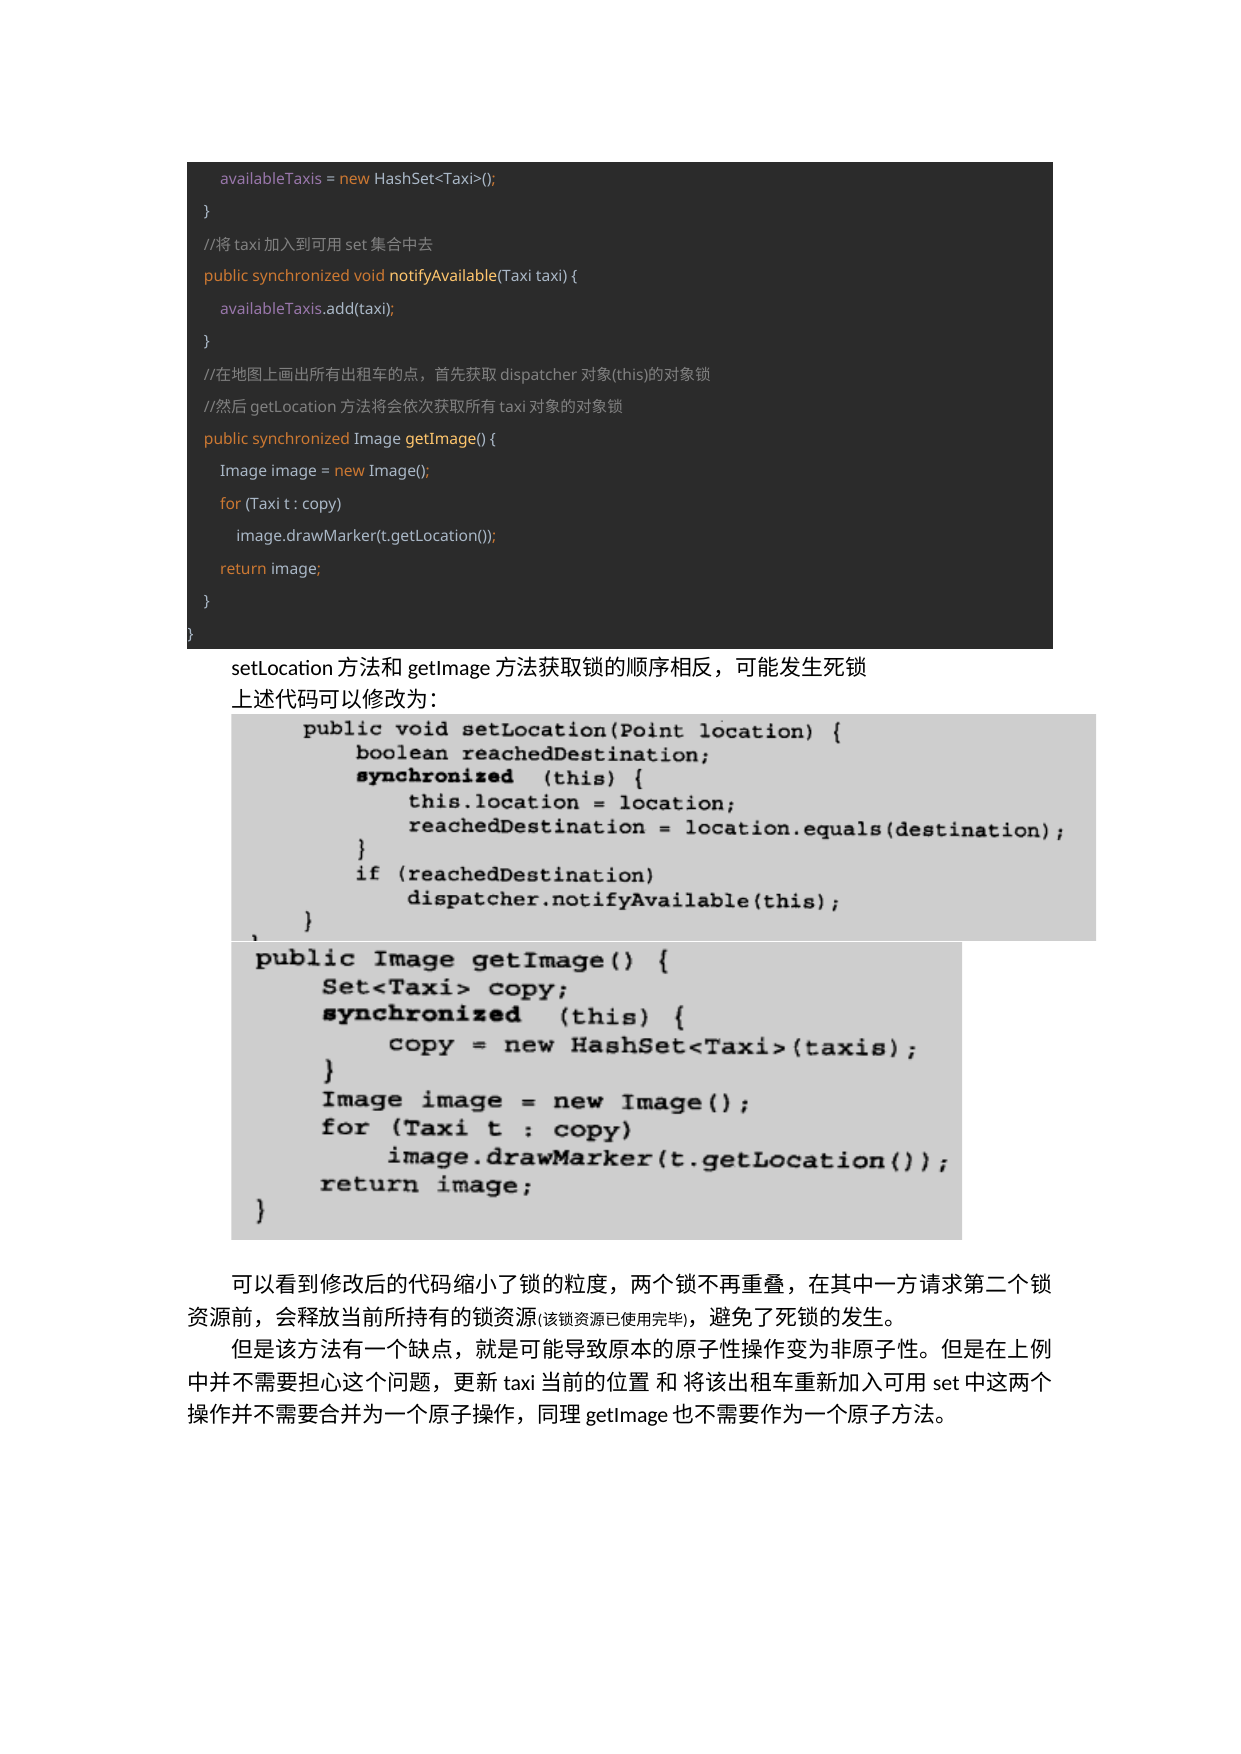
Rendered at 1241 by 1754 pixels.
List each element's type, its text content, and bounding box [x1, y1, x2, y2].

text setLocation方法和getImage方法获取锁的顺序相反，可能发生死锁 [187, 649, 1053, 682]
text 可以看到修改后的代码缩小了锁的粒度，两个锁不再重叠，在其中一方请求第二个锁资源前，会释放当前所持有的锁资源(该锁资源已使用完毕)，避免了死锁的发生。 [187, 1267, 1053, 1332]
picture [231, 714, 1097, 941]
picture [231, 942, 963, 1240]
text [187, 162, 1053, 649]
text 上述代码可以修改为： [187, 682, 1053, 714]
text 但是该方法有一个缺点，就是可能导致原本的原子性操作变为非原子性。但是在上例中并不需要担心这个问题，更新taxi当前的位置 和 将该出租车重新加入可用set中这两个操作并不需要合并为一个原子操作，同理getImage也不需要作为一个原子方法。 [187, 1332, 1053, 1429]
